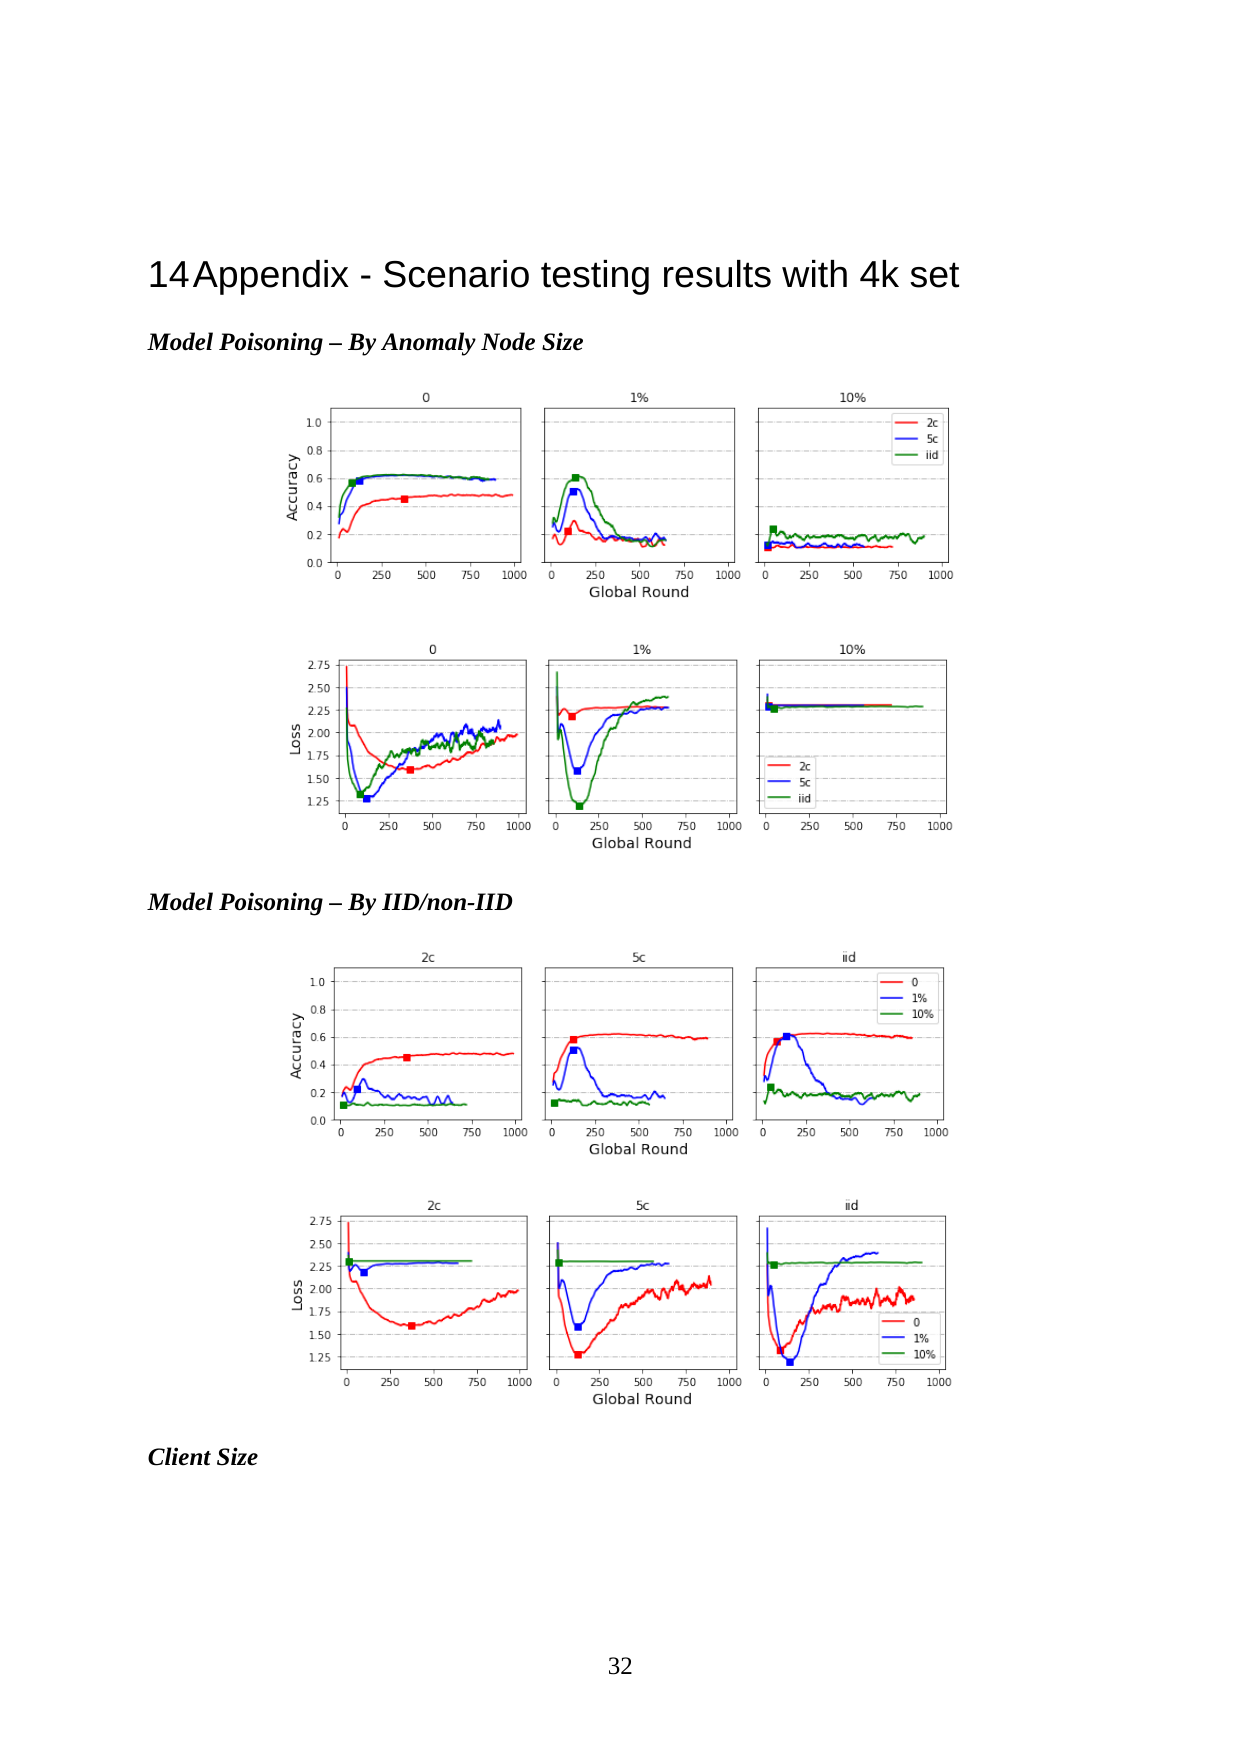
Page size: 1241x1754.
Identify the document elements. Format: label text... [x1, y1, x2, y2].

text Model Poisoning – By Anomaly Node Size [148, 327, 1092, 356]
subtitle Appendix - Scenario testing results with 4k set [148, 252, 1092, 295]
text Model Poisoning – By IID/non-IID [148, 887, 1092, 915]
picture [280, 636, 960, 858]
picture [282, 1193, 959, 1414]
picture [283, 944, 957, 1164]
text Client Size [148, 1442, 1092, 1471]
picture [279, 384, 962, 607]
